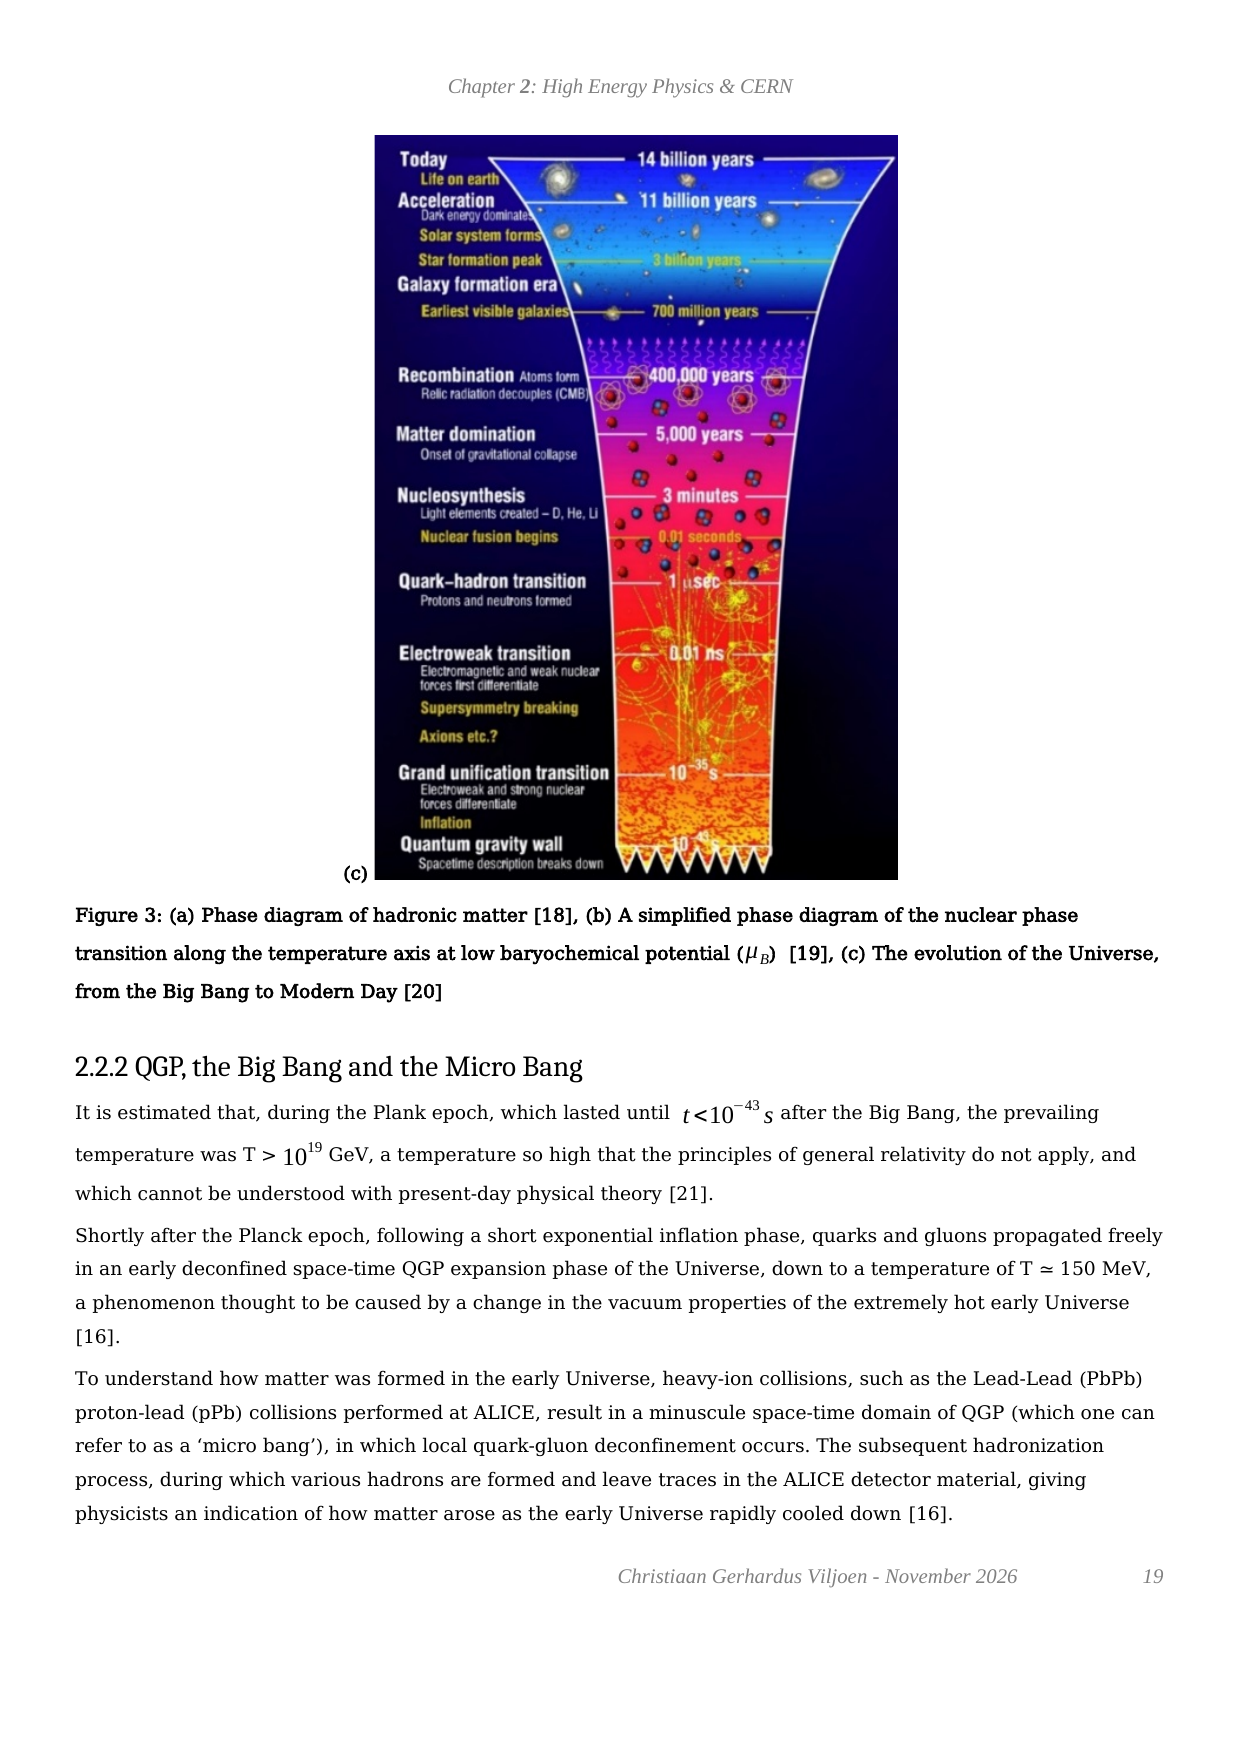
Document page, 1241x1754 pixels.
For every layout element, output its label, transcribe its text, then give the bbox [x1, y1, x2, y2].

text It is estimated that, during the Plank epoch, which lasted until after the Big Bang, the prevailing temperature was T > GeV, a temperature so high that the principles of general relativity do not apply, and which cannot be understood with present-day physical theory . [75, 1097, 1165, 1204]
text Shortly after the Planck epoch, following a short exponential inflation phase, quarks and gluons propagated freely in an early deconfined space-time QGP expansion phase of the Universe, down to a temperature of T ≃ 150 MeV, a phenomenon thought to be caused by a change in the vacuum properties of the extremely hot early Universe . [75, 1223, 1165, 1347]
text Figure 3: (a) Phase diagram of hadronic matter , (b) A simplified phase diagram of the nuclear phase transition along the temperature axis at low baryochemical potential () , (c) The evolution of the Universe, from the Big Bang to Modern Day [75, 903, 1165, 1002]
text To understand how matter was formed in the early Universe, heavy-ion collisions, such as the Lead-Lead (PbPb) proton-lead (pPb) collisions performed at ALICE, result in a minuscule space-time domain of QGP (which one can refer to as a ‘micro bang’), in which local quark-gluon deconfinement occurs. The subsequent hadronization process, during which various hadrons are formed and leave traces in the ALICE detector material, giving physicists an indication of how matter arose as the early Universe rapidly cooled down . [75, 1367, 1165, 1524]
picture [374, 135, 898, 880]
subtitle QGP, the Big Bang and the Micro Bang [75, 1051, 1165, 1084]
